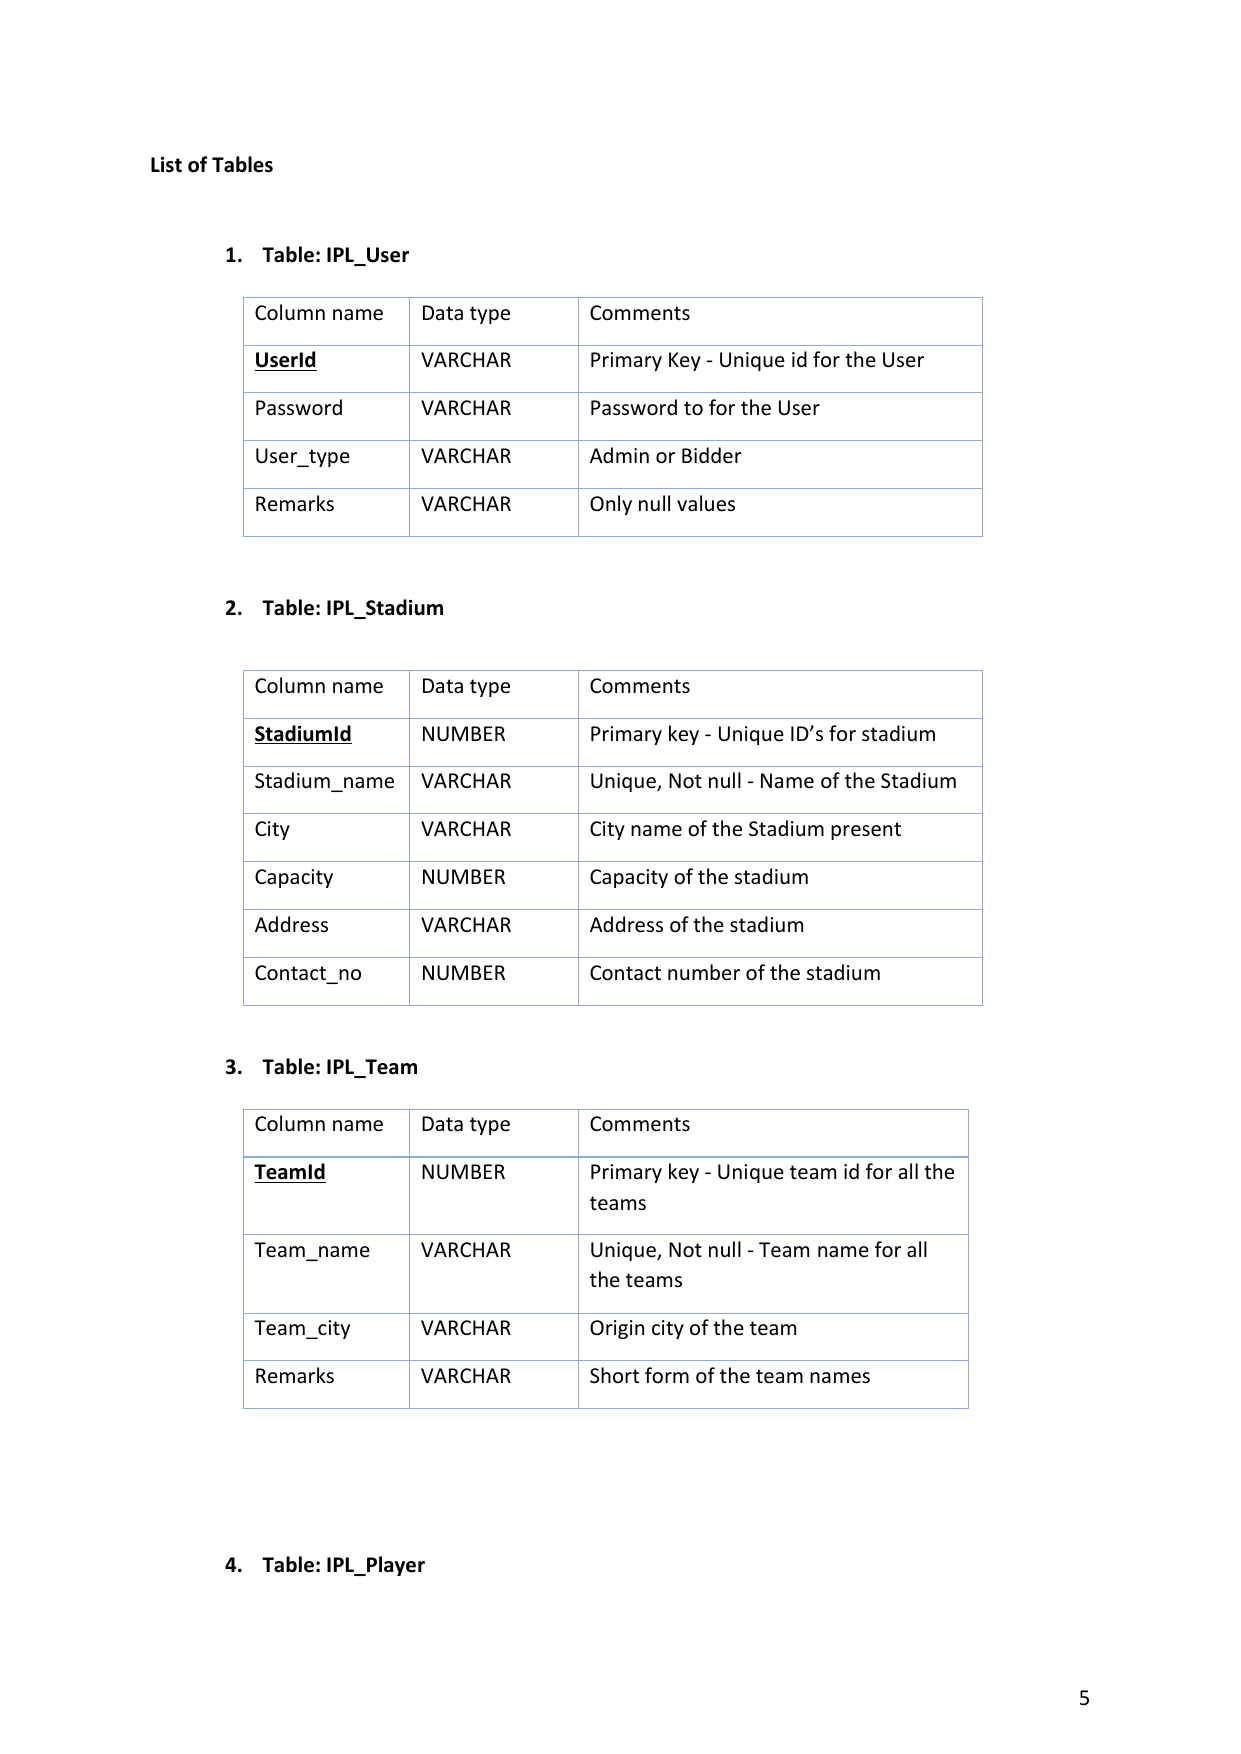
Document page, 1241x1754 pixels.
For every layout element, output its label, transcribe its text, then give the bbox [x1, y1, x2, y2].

list Table: IPL_Stadium [225, 593, 1090, 621]
table_header Comments [579, 671, 982, 718]
table_header Data type [410, 1110, 578, 1156]
table_cell VARCHAR [410, 441, 578, 488]
table_cell Capacity of the stadium [579, 862, 982, 909]
table_cell NUMBER [410, 719, 578, 766]
table_cell Unique, Not null - Name of the Stadium [579, 767, 982, 813]
table_cell Stadium_name [244, 767, 409, 813]
table_cell Remarks [244, 489, 409, 536]
table_cell NUMBER [410, 1158, 578, 1234]
table_cell Contact_no [244, 958, 409, 1004]
table_cell VARCHAR [410, 767, 578, 813]
table_cell StadiumId [244, 719, 409, 766]
table_cell VARCHAR [410, 1361, 578, 1408]
table_cell Remarks [244, 1361, 409, 1408]
table_cell Unique, Not null - Team name for all the teams [579, 1235, 968, 1312]
table_cell Primary key - Unique ID’s for stadium [579, 719, 982, 766]
text List of Tables [150, 150, 1090, 178]
table_cell Password to for the User [579, 393, 982, 440]
table_cell NUMBER [410, 862, 578, 909]
table_cell VARCHAR [410, 393, 578, 440]
table_cell Password [244, 393, 409, 440]
table_cell Origin city of the team [579, 1314, 968, 1360]
table_cell UserId [244, 346, 409, 392]
table_cell Admin or Bidder [579, 441, 982, 488]
table_cell VARCHAR [410, 489, 578, 536]
list Table: IPL_Player [225, 1550, 1090, 1578]
list Table: IPL_Team [225, 1052, 1090, 1081]
table_cell VARCHAR [410, 1235, 578, 1312]
table_cell VARCHAR [410, 346, 578, 392]
table_cell Contact number of the stadium [579, 958, 982, 1004]
table_cell Primary Key - Unique id for the User [579, 346, 982, 392]
table_cell City name of the Stadium present [579, 814, 982, 861]
table_cell VARCHAR [410, 1314, 578, 1360]
table_header Column name [244, 1110, 409, 1156]
table_header Comments [579, 298, 982, 344]
table_cell Address [244, 910, 409, 957]
table_header Column name [244, 298, 409, 344]
table_cell VARCHAR [410, 910, 578, 957]
table_cell VARCHAR [410, 814, 578, 861]
table_cell Primary key - Unique team id for all the teams [579, 1158, 968, 1234]
table_cell Only null values [579, 489, 982, 536]
table_cell NUMBER [410, 958, 578, 1004]
list Table: IPL_User [225, 241, 1090, 269]
table_cell Team_city [244, 1314, 409, 1360]
table_header Column name [244, 671, 409, 718]
table_cell City [244, 814, 409, 861]
table_cell User_type [244, 441, 409, 488]
table_cell Address of the stadium [579, 910, 982, 957]
table_header Comments [579, 1110, 968, 1156]
table_cell Team_name [244, 1235, 409, 1312]
table_header Data type [410, 298, 578, 344]
table_cell Short form of the team names [579, 1361, 968, 1408]
table_header Data type [410, 671, 578, 718]
table_cell Capacity [244, 862, 409, 909]
table_cell TeamId [244, 1158, 409, 1234]
